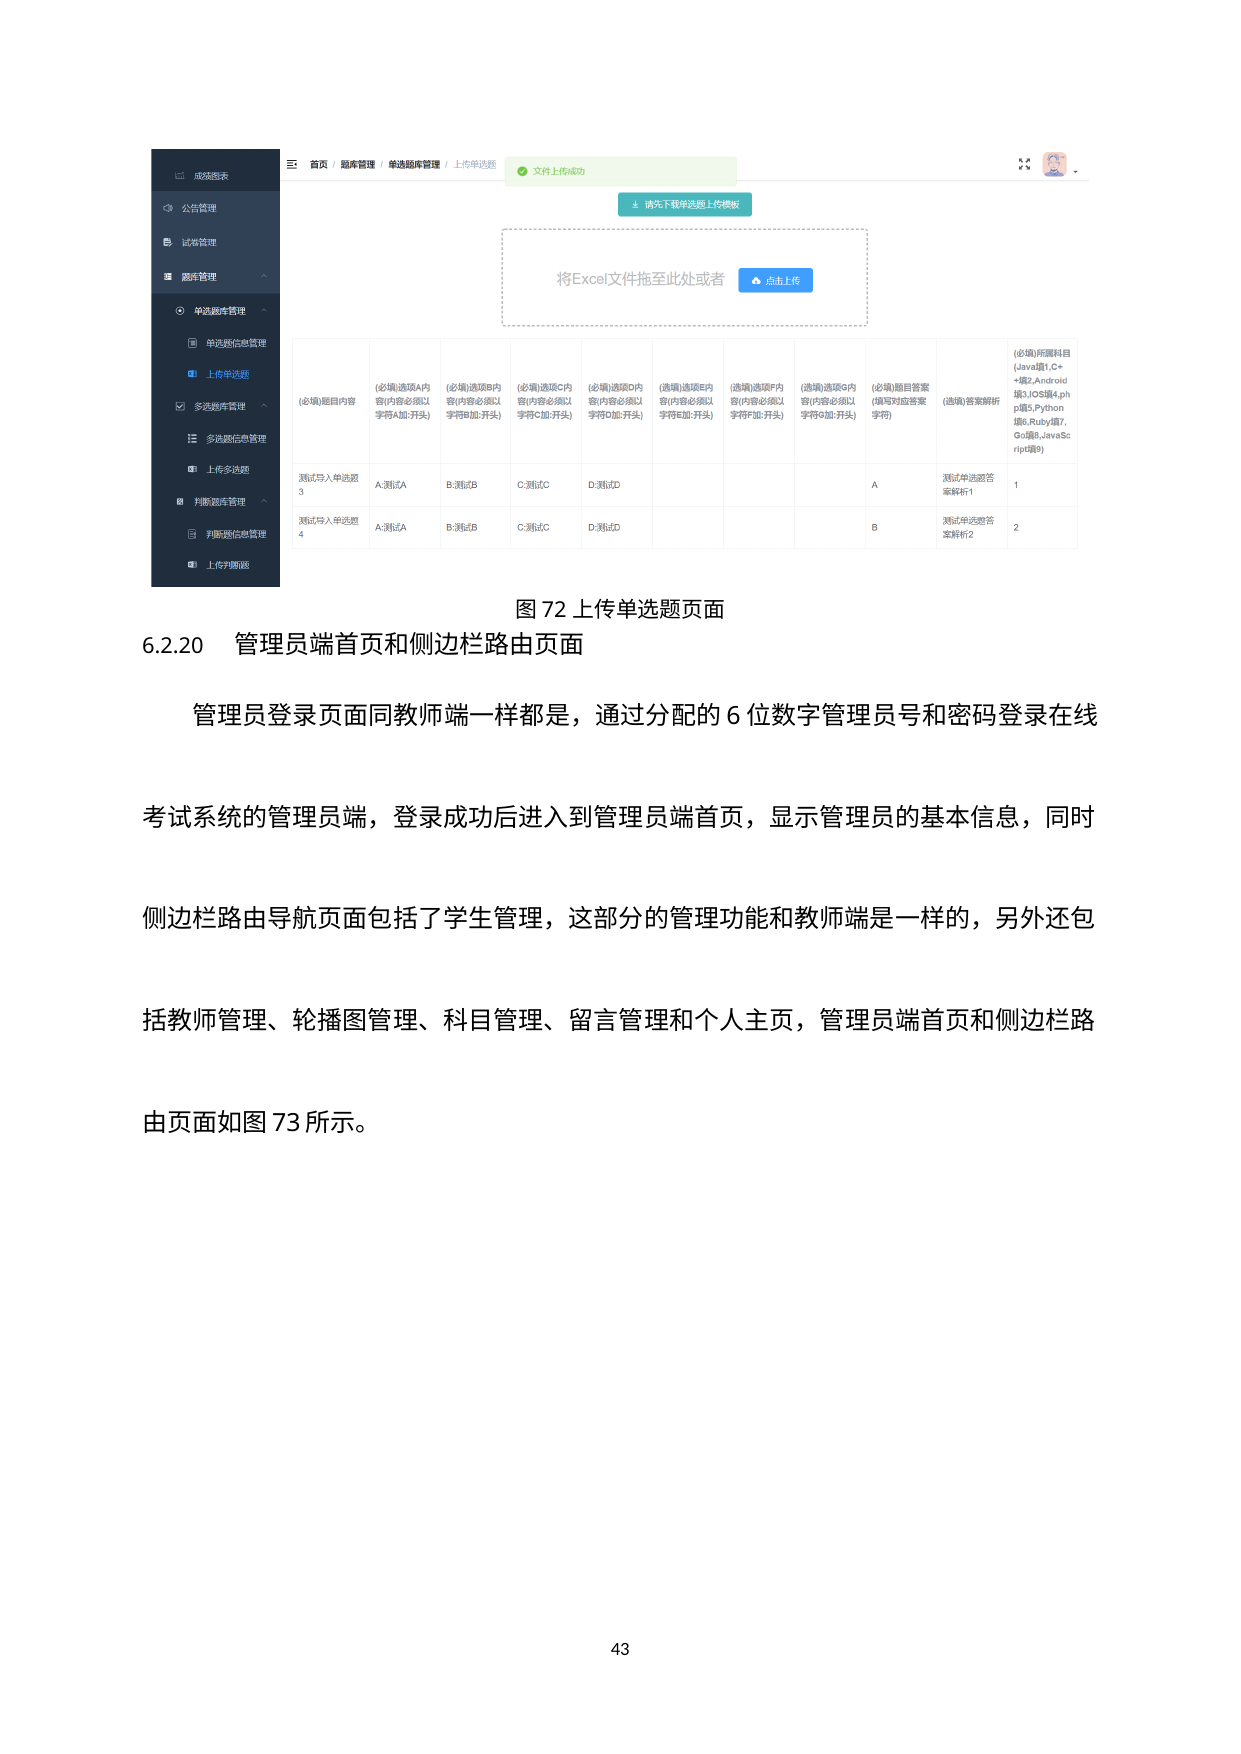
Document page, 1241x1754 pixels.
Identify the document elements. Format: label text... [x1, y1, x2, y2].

picture [151, 149, 1089, 587]
text 管理员端首页和侧边栏路由页面 [142, 625, 1098, 661]
text 图72 上传单选题页面 [142, 591, 1098, 625]
text 管理员登录页面同教师端一样都是，通过分配的6位数字管理员号和密码登录在线考试系统的管理员端，登录成功后进入到管理员端首页，显示管理员的基本信息，同时侧边栏路由导航页面包括了学生管理，这部分的管理功能和教师端是一样的，另外还包括教师管理、轮播图管理、科目管理、留言管理和个人主页，管理员端首页和侧边栏路由页面如图73所示。 [142, 679, 1098, 1155]
